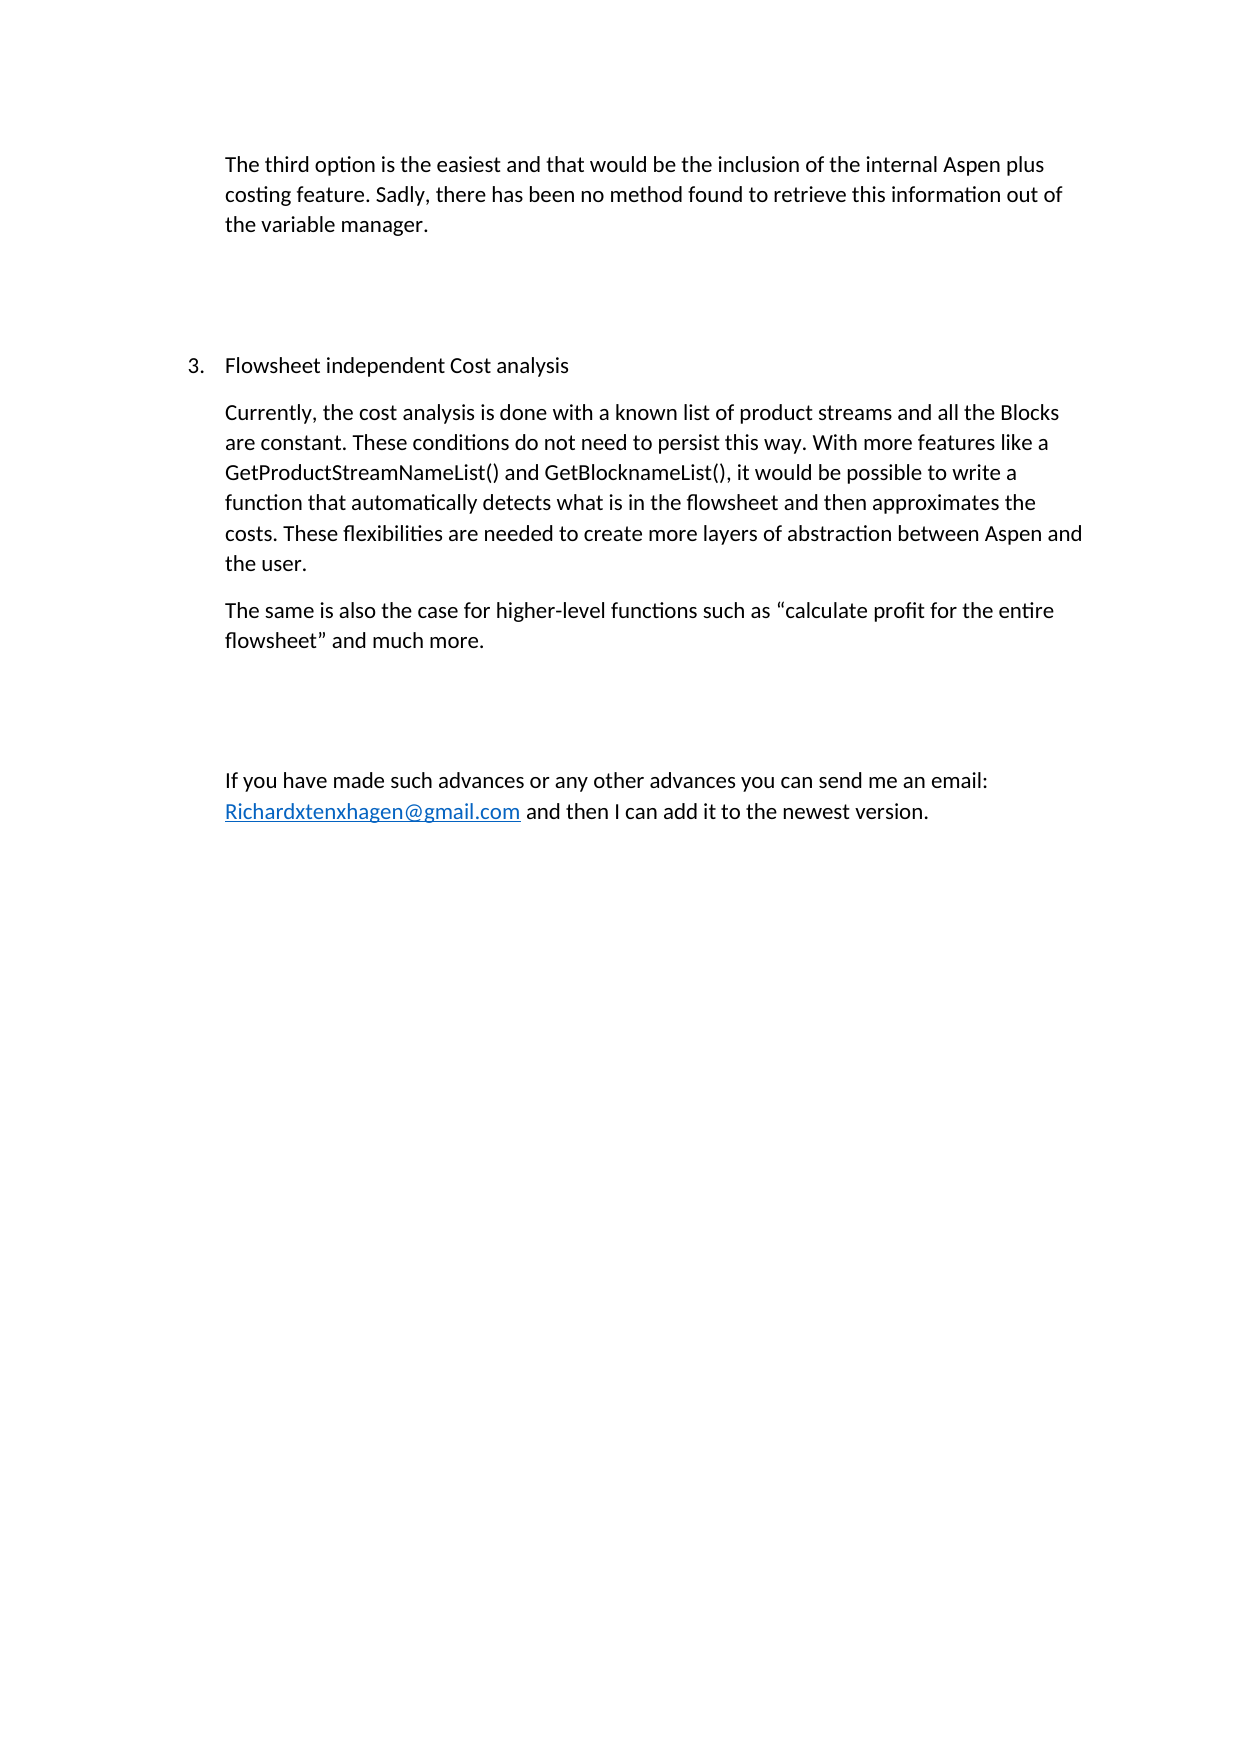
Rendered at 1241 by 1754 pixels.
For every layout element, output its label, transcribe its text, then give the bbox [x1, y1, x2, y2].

text Currently, the cost analysis is done with a known list of product streams and all the Blocks are constant. These conditions do not need to persist this way. With more features like a GetProductStreamNameList() and GetBlocknameList(), it would be possible to write a function that automatically detects what is in the flowsheet and then approximates the costs. These flexibilities are needed to create more layers of abstraction between Aspen and the user. [225, 398, 1090, 577]
text The same is also the case for higher-level functions such as “calculate profit for the entire flowsheet” and much more. [225, 596, 1090, 654]
text If you have made such advances or any other advances you can send me an email: Richardxtenxhagen@gmail.com and then I can add it to the newest version. [225, 767, 1090, 825]
text The third option is the easiest and that would be the inclusion of the internal Aspen plus costing feature. Sadly, there has been no method found to retrieve this information out of the variable manager. [225, 150, 1090, 238]
list Flowsheet independent Cost analysis [187, 351, 1090, 379]
